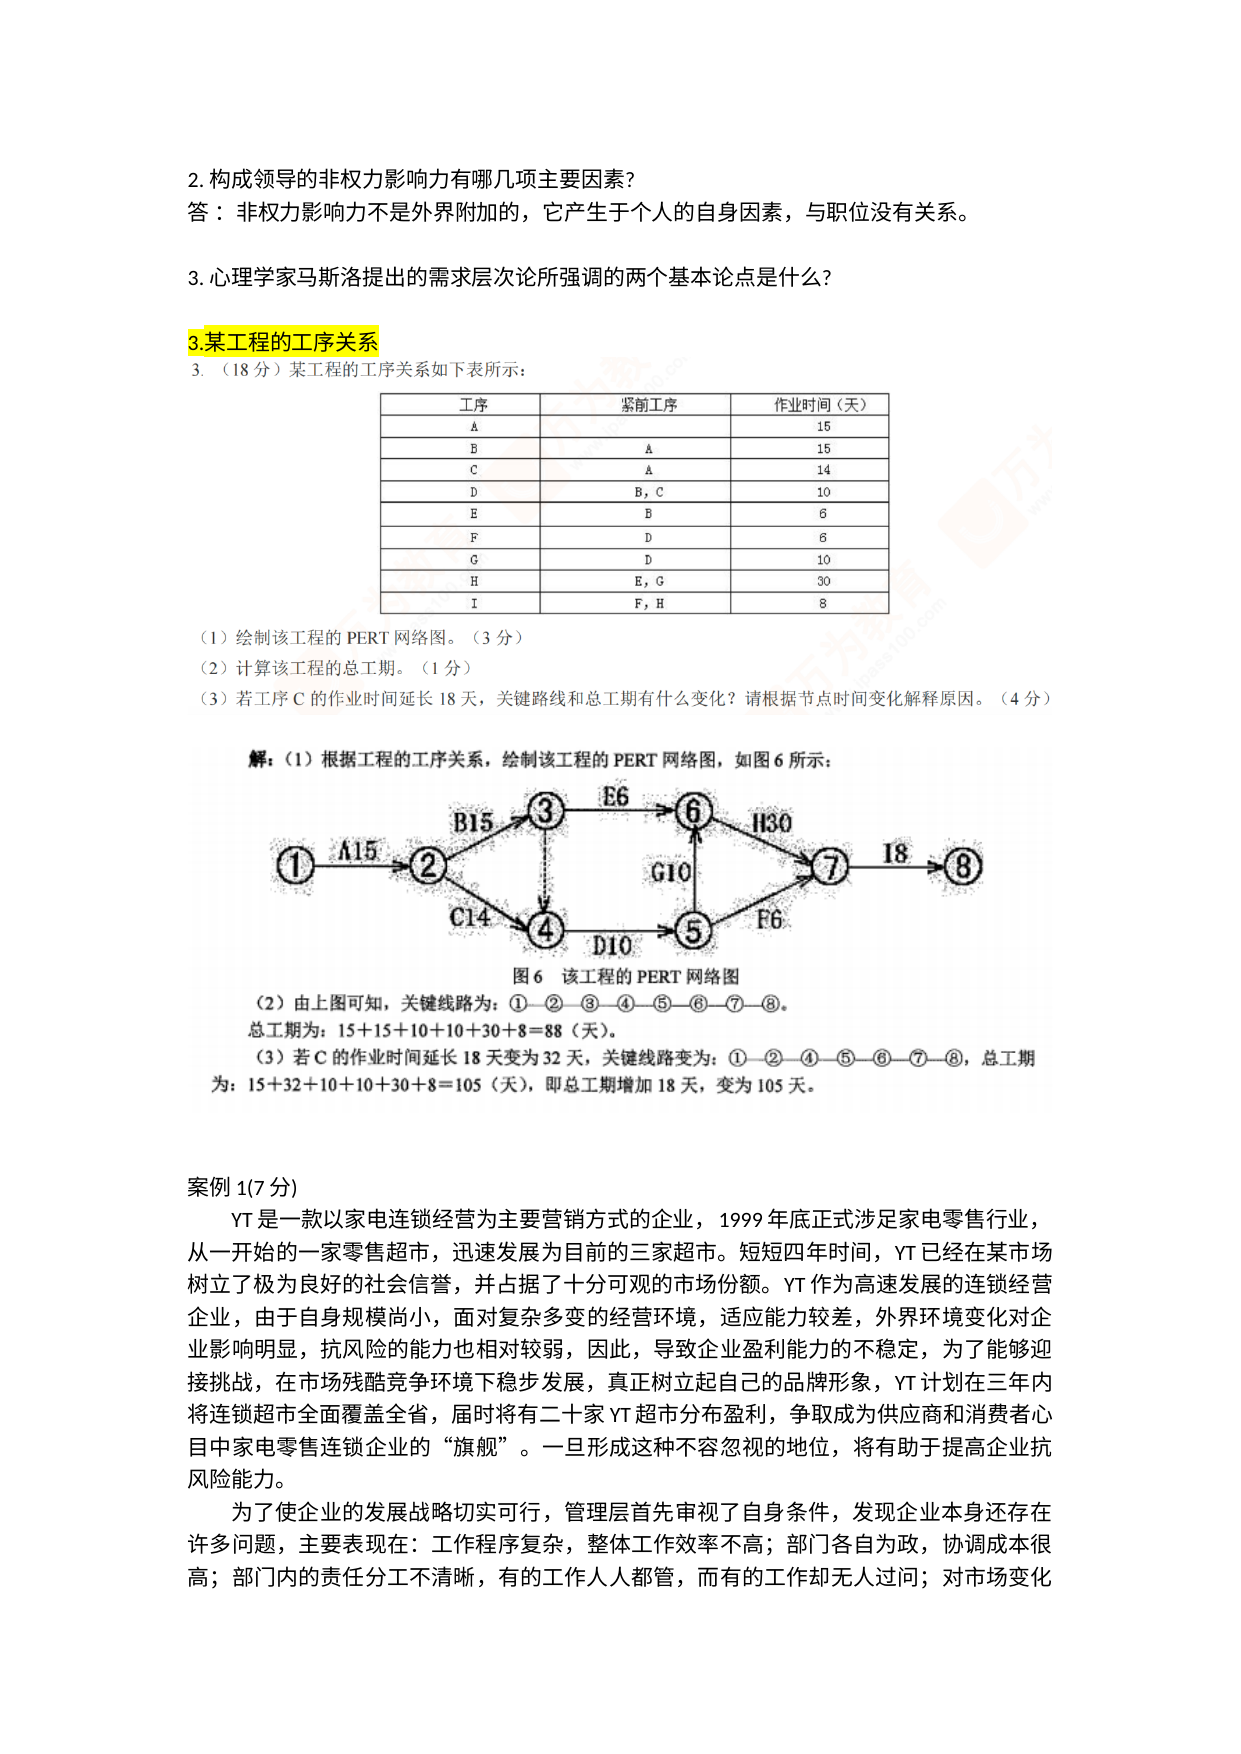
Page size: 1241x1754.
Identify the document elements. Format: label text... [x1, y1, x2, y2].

text YT是一款以家电连锁经营为主要营销方式的企业，1999年底正式涉足家电零售行业，从一开始的一家零售超市，迅速发展为目前的三家超市。短短四年时间，YT已经在某市场树立了极为良好的社会信誉，并占据了十分可观的市场份额。YT作为高速发展的连锁经营企业，由于自身规模尚小，面对复杂多变的经营环境，适应能力较差，外界环境变化对企业影响明显，抗风险的能力也相对较弱，因此，导致企业盈利能力的不稳定，为了能够迎接挑战，在市场残酷竞争环境下稳步发展，真正树立起自己的品牌形象，YT计划在三年内将连锁超市全面覆盖全省，届时将有二十家YT超市分布盈利，争取成为供应商和消费者心目中家电零售连锁企业的“旗舰”。一旦形成这种不容忽视的地位，将有助于提高企业抗风险能力。 [187, 1202, 1053, 1494]
text 答 ：非权力影响力不是外界附加的，它产生于个人的自身因素，与职位没有关系。 [187, 194, 1053, 227]
picture [187, 357, 1052, 715]
picture [187, 747, 1053, 1113]
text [187, 1494, 1053, 1592]
text 3.某工程的工序关系 [187, 324, 1053, 357]
text 3. 心理学家马斯洛提出的需求层次论所强调的两个基本论点是什么? [187, 259, 1053, 292]
text 案例1(7分) [187, 1169, 1053, 1202]
text 2. 构成领导的非权力影响力有哪几项主要因素? [187, 162, 1053, 194]
